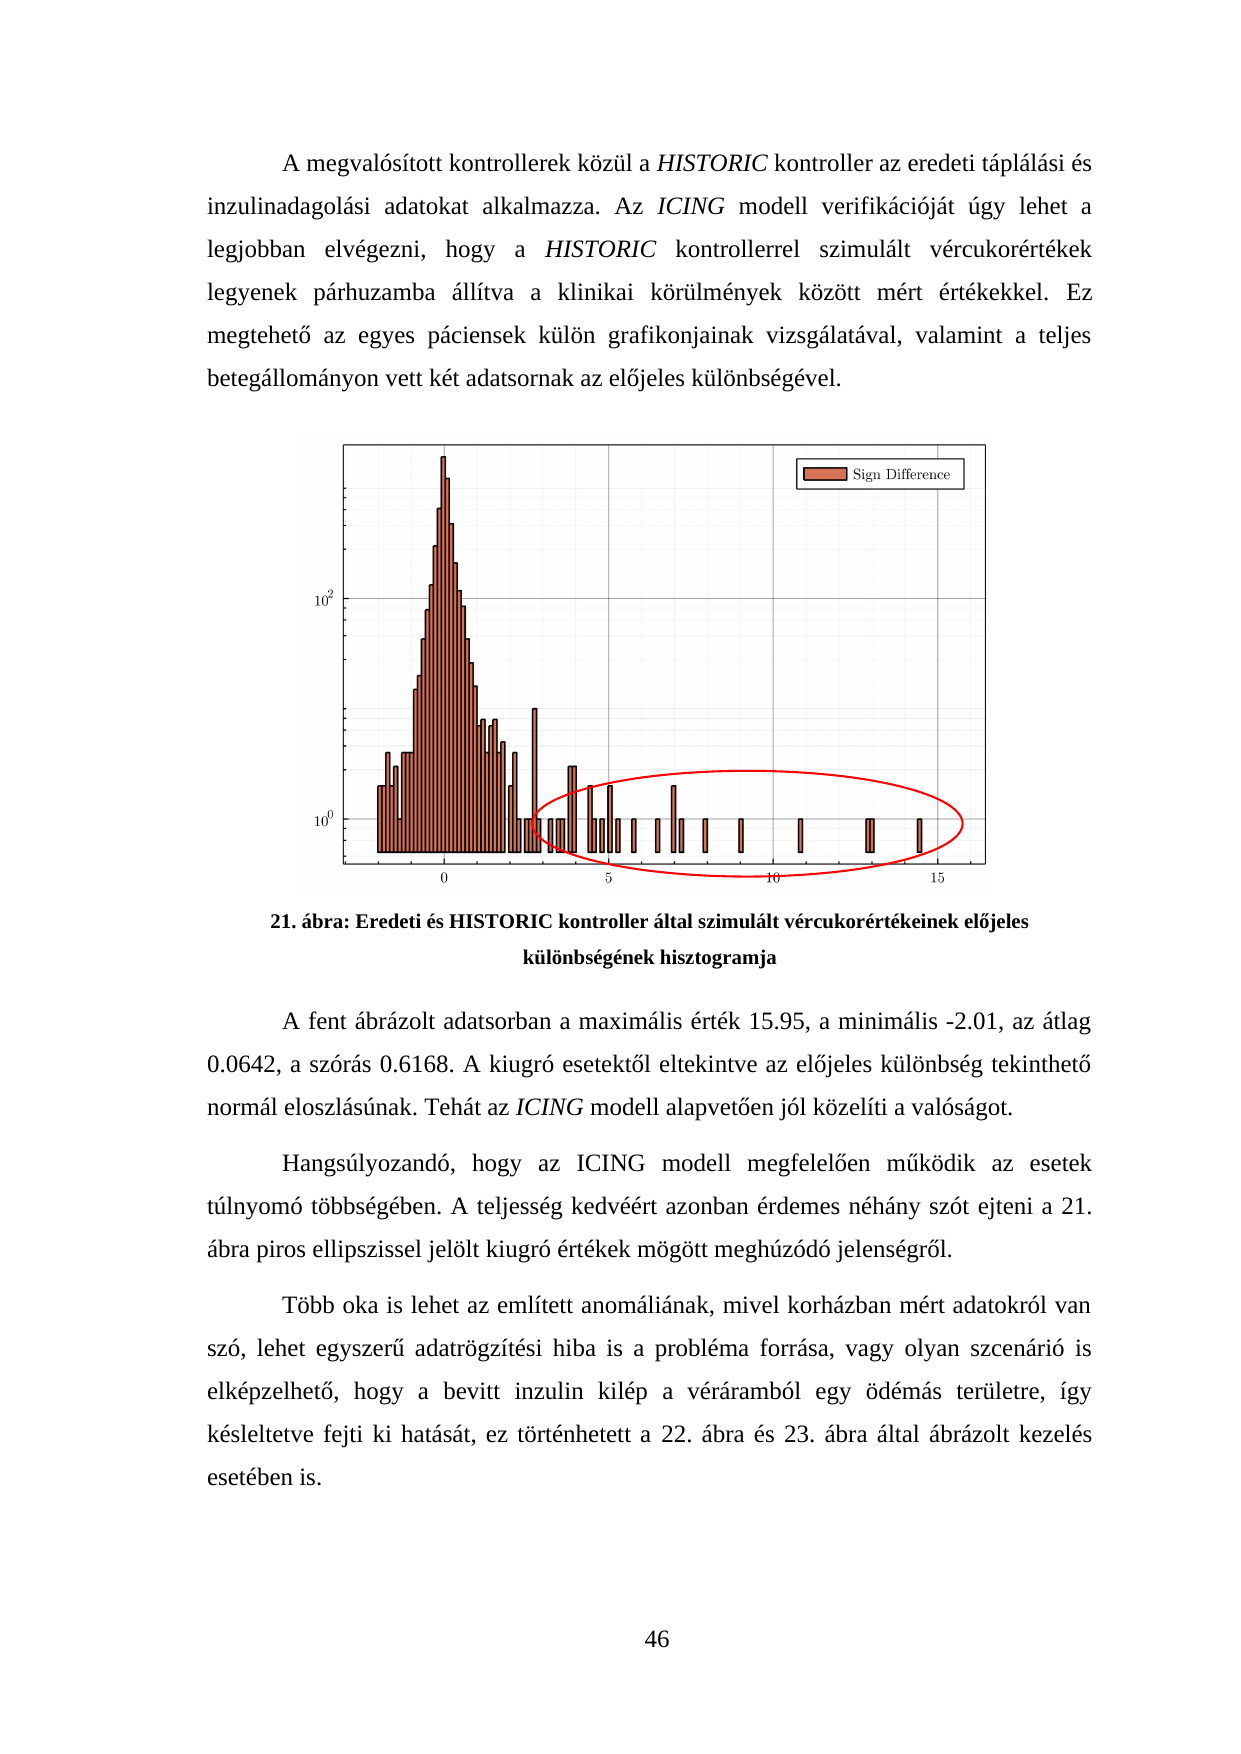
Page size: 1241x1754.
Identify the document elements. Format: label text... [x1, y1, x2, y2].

text A fent ábrázolt adatsorban a maximális érték 15.95, a minimális -2.01, az átlag 0.0642, a szórás 0.6168. A kiugró esetektől eltekintve az előjeles különbség tekinthető normál eloszlásúnak. Tehát az ICING modell alapvetően jól közelíti a valóságot. [207, 1006, 1092, 1121]
text 21. ábra: Eredeti és HISTORIC kontroller által szimulált vércukorértékeinek előjeles különbségének hisztogramja [207, 909, 1092, 969]
text Hangsúlyozandó, hogy az ICING modell megfelelően működik az esetek túlnyomó többségében. A teljesség kedvéért azonban érdemes néhány szót ejteni a 21. ábra piros ellipszissel jelölt kiugró értékek mögött meghúzódó jelenségről. [207, 1148, 1092, 1263]
picture [300, 431, 999, 897]
text A megvalósított kontrollerek közül a HISTORIC kontroller az eredeti táplálási és inzulinadagolási adatokat alkalmazza. Az ICING modell verifikációját úgy lehet a legjobban elvégezni, hogy a HISTORIC kontrollerrel szimulált vércukorértékek legyenek párhuzamba állítva a klinikai körülmények között mért értékekkel. Ez megtehető az egyes páciensek külön grafikonjainak vizsgálatával, valamint a teljes betegállományon vett két adatsornak az előjeles különbségével. [207, 148, 1092, 392]
text Több oka is lehet az említett anomáliának, mivel korházban mért adatokról van szó, lehet egyszerű adatrögzítési hiba is a probléma forrása, vagy olyan szcenárió is elképzelhető, hogy a bevitt inzulin kilép a véráramból egy ödémás területre, így késleltetve fejti ki hatását, ez történhetett a 22. ábra és 23. ábra által ábrázolt kezelés esetében is. [207, 1290, 1092, 1491]
